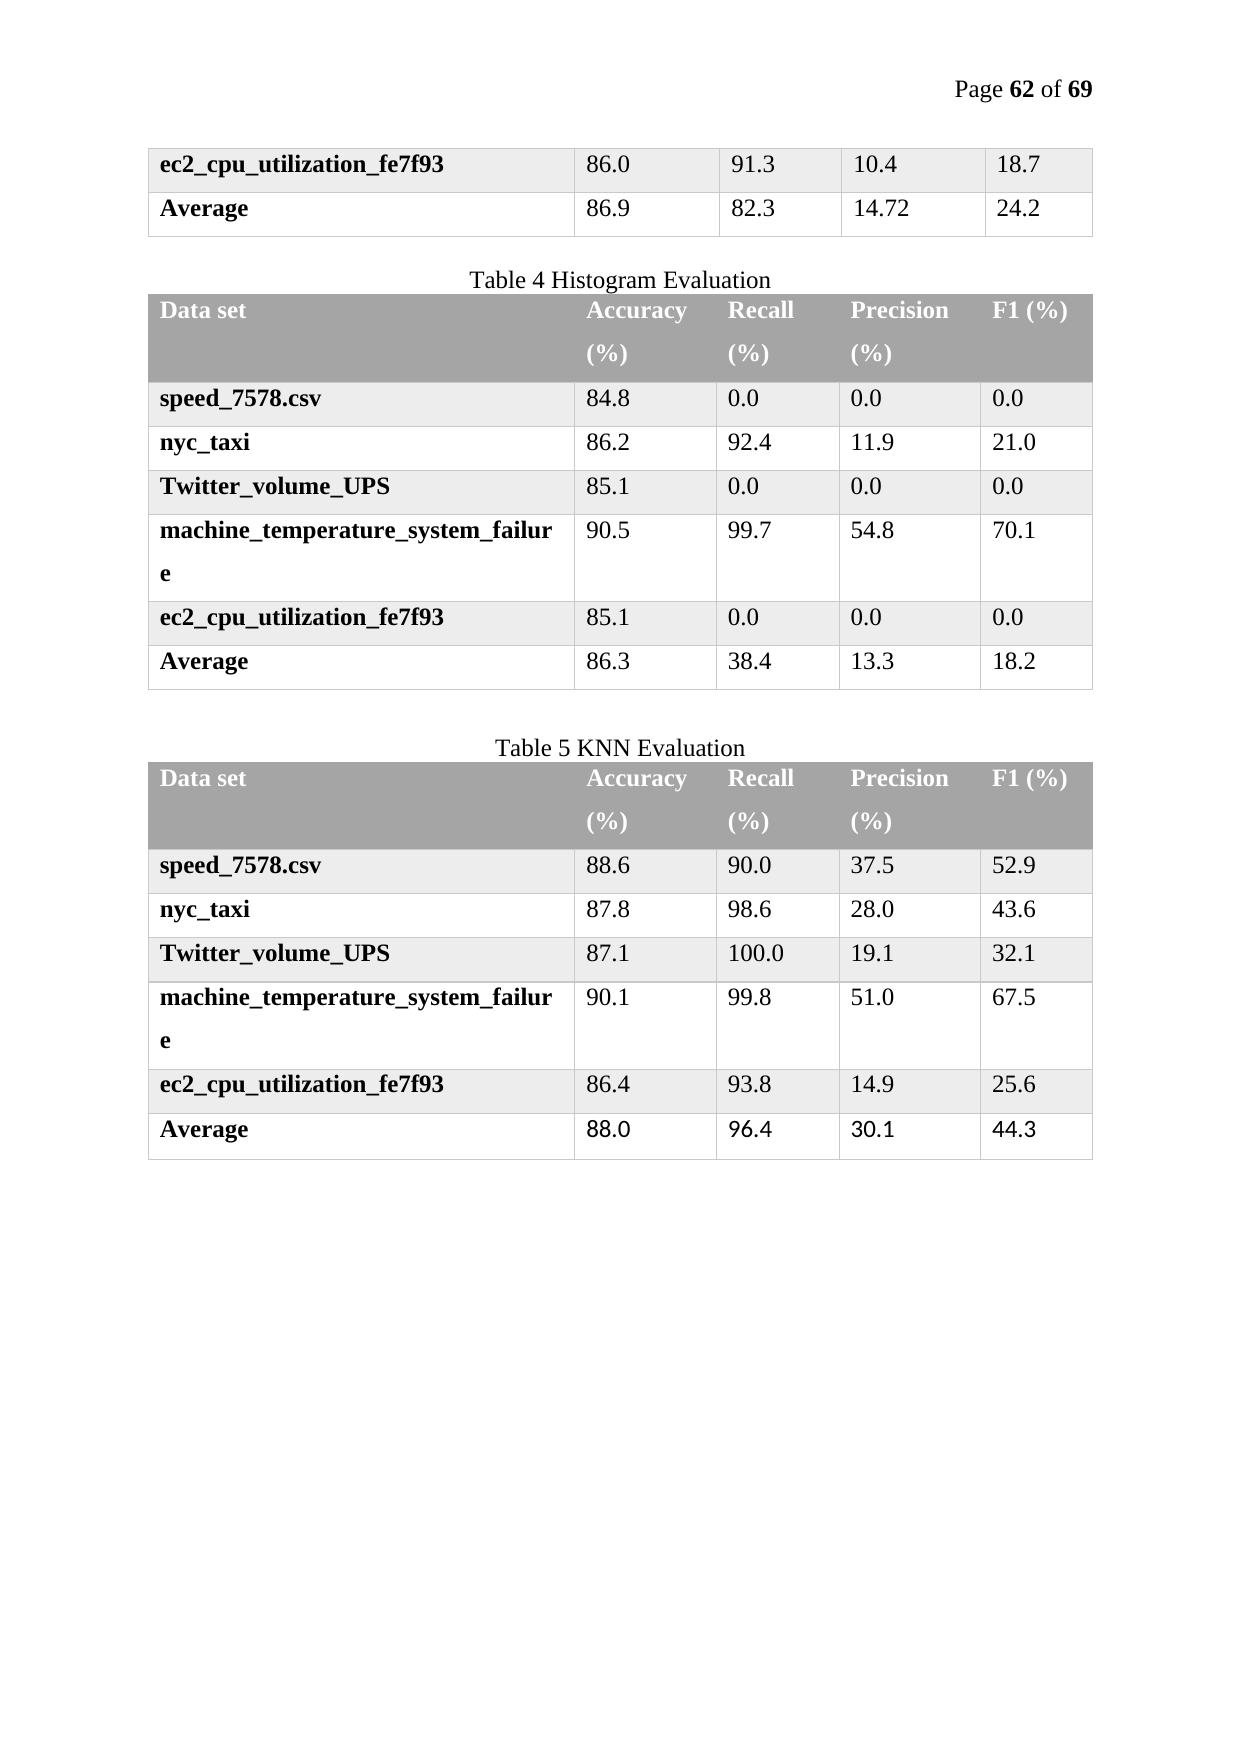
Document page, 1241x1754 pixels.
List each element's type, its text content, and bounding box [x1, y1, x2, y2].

table_header Recall (%) [717, 295, 839, 382]
table_cell 92.4 [717, 427, 839, 470]
table_header Data set [149, 295, 574, 382]
text Table 4 Histogram Evaluation [148, 266, 1092, 294]
table_cell 86.0 [575, 149, 719, 192]
table_cell machine_temperature_system_failure [149, 515, 574, 601]
table_cell 44.3 [981, 1114, 1092, 1158]
table_cell 37.5 [840, 850, 980, 893]
table_cell 86.2 [575, 427, 716, 470]
table_header Recall (%) [717, 763, 839, 849]
table_cell Average [149, 1114, 574, 1158]
table_cell 70.1 [981, 515, 1092, 601]
table_cell 38.4 [717, 646, 839, 689]
table_cell 10.4 [842, 149, 985, 192]
table_cell 0.0 [840, 383, 980, 426]
table_cell 93.8 [717, 1070, 839, 1113]
table_cell 67.5 [981, 983, 1092, 1068]
table_cell nyc_taxi [149, 427, 574, 470]
table_cell nyc_taxi [149, 894, 574, 937]
table_cell 21.0 [981, 427, 1092, 470]
table_cell 14.72 [842, 193, 985, 236]
table_cell 0.0 [717, 383, 839, 426]
table_cell 30.1 [840, 1114, 980, 1158]
table_cell 18.7 [986, 149, 1092, 192]
table_cell speed_7578.csv [149, 850, 574, 893]
table_cell 96.4 [717, 1114, 839, 1158]
table_cell 86.3 [575, 646, 716, 689]
table_header F1 (%) [981, 763, 1092, 849]
table_cell 0.0 [981, 383, 1092, 426]
table_cell 54.8 [840, 515, 980, 601]
table_cell 0.0 [717, 471, 839, 514]
table_cell 11.9 [840, 427, 980, 470]
table_cell 0.0 [981, 602, 1092, 645]
table_cell 87.1 [575, 938, 716, 981]
table_cell 13.3 [840, 646, 980, 689]
table_cell Average [149, 646, 574, 689]
table_cell 0.0 [981, 471, 1092, 514]
table_cell ec2_cpu_utilization_fe7f93 [149, 149, 574, 192]
table_cell Twitter_volume_UPS [149, 938, 574, 981]
table_cell 99.7 [717, 515, 839, 601]
table_cell 84.8 [575, 383, 716, 426]
table_header Data set [149, 763, 574, 849]
table_cell 18.2 [981, 646, 1092, 689]
table_cell ec2_cpu_utilization_fe7f93 [149, 602, 574, 645]
table_cell 85.1 [575, 602, 716, 645]
table_header Precision (%) [840, 763, 980, 849]
table_cell 88.6 [575, 850, 716, 893]
table_cell 52.9 [981, 850, 1092, 893]
table_cell 88.0 [575, 1114, 716, 1158]
table_cell 14.9 [840, 1070, 980, 1113]
table_cell Average [149, 193, 574, 236]
table_cell 19.1 [840, 938, 980, 981]
table_cell 25.6 [981, 1070, 1092, 1113]
table_cell 0.0 [717, 602, 839, 645]
table_cell 28.0 [840, 894, 980, 937]
table_cell 43.6 [981, 894, 1092, 937]
table_cell 100.0 [717, 938, 839, 981]
table_cell machine_temperature_system_failure [149, 983, 574, 1068]
table_cell 82.3 [720, 193, 841, 236]
table_cell 86.4 [575, 1070, 716, 1113]
table_header F1 (%) [981, 295, 1092, 382]
table_cell 99.8 [717, 983, 839, 1068]
table_cell 0.0 [840, 602, 980, 645]
table_cell speed_7578.csv [149, 383, 574, 426]
table_cell 90.5 [575, 515, 716, 601]
table_cell 32.1 [981, 938, 1092, 981]
table_cell 0.0 [840, 471, 980, 514]
table_cell 85.1 [575, 471, 716, 514]
table_header Precision (%) [840, 295, 980, 382]
table_header Accuracy (%) [575, 763, 716, 849]
table_cell 86.9 [575, 193, 719, 236]
table_cell 87.8 [575, 894, 716, 937]
table_cell 98.6 [717, 894, 839, 937]
table_cell 91.3 [720, 149, 841, 192]
table_cell ec2_cpu_utilization_fe7f93 [149, 1070, 574, 1113]
table_cell 90.1 [575, 983, 716, 1068]
text Table 5 KNN Evaluation [148, 733, 1092, 762]
table_cell 24.2 [986, 193, 1092, 236]
table_cell 51.0 [840, 983, 980, 1068]
table_cell 90.0 [717, 850, 839, 893]
table_header Accuracy (%) [575, 295, 716, 382]
table_cell Twitter_volume_UPS [149, 471, 574, 514]
